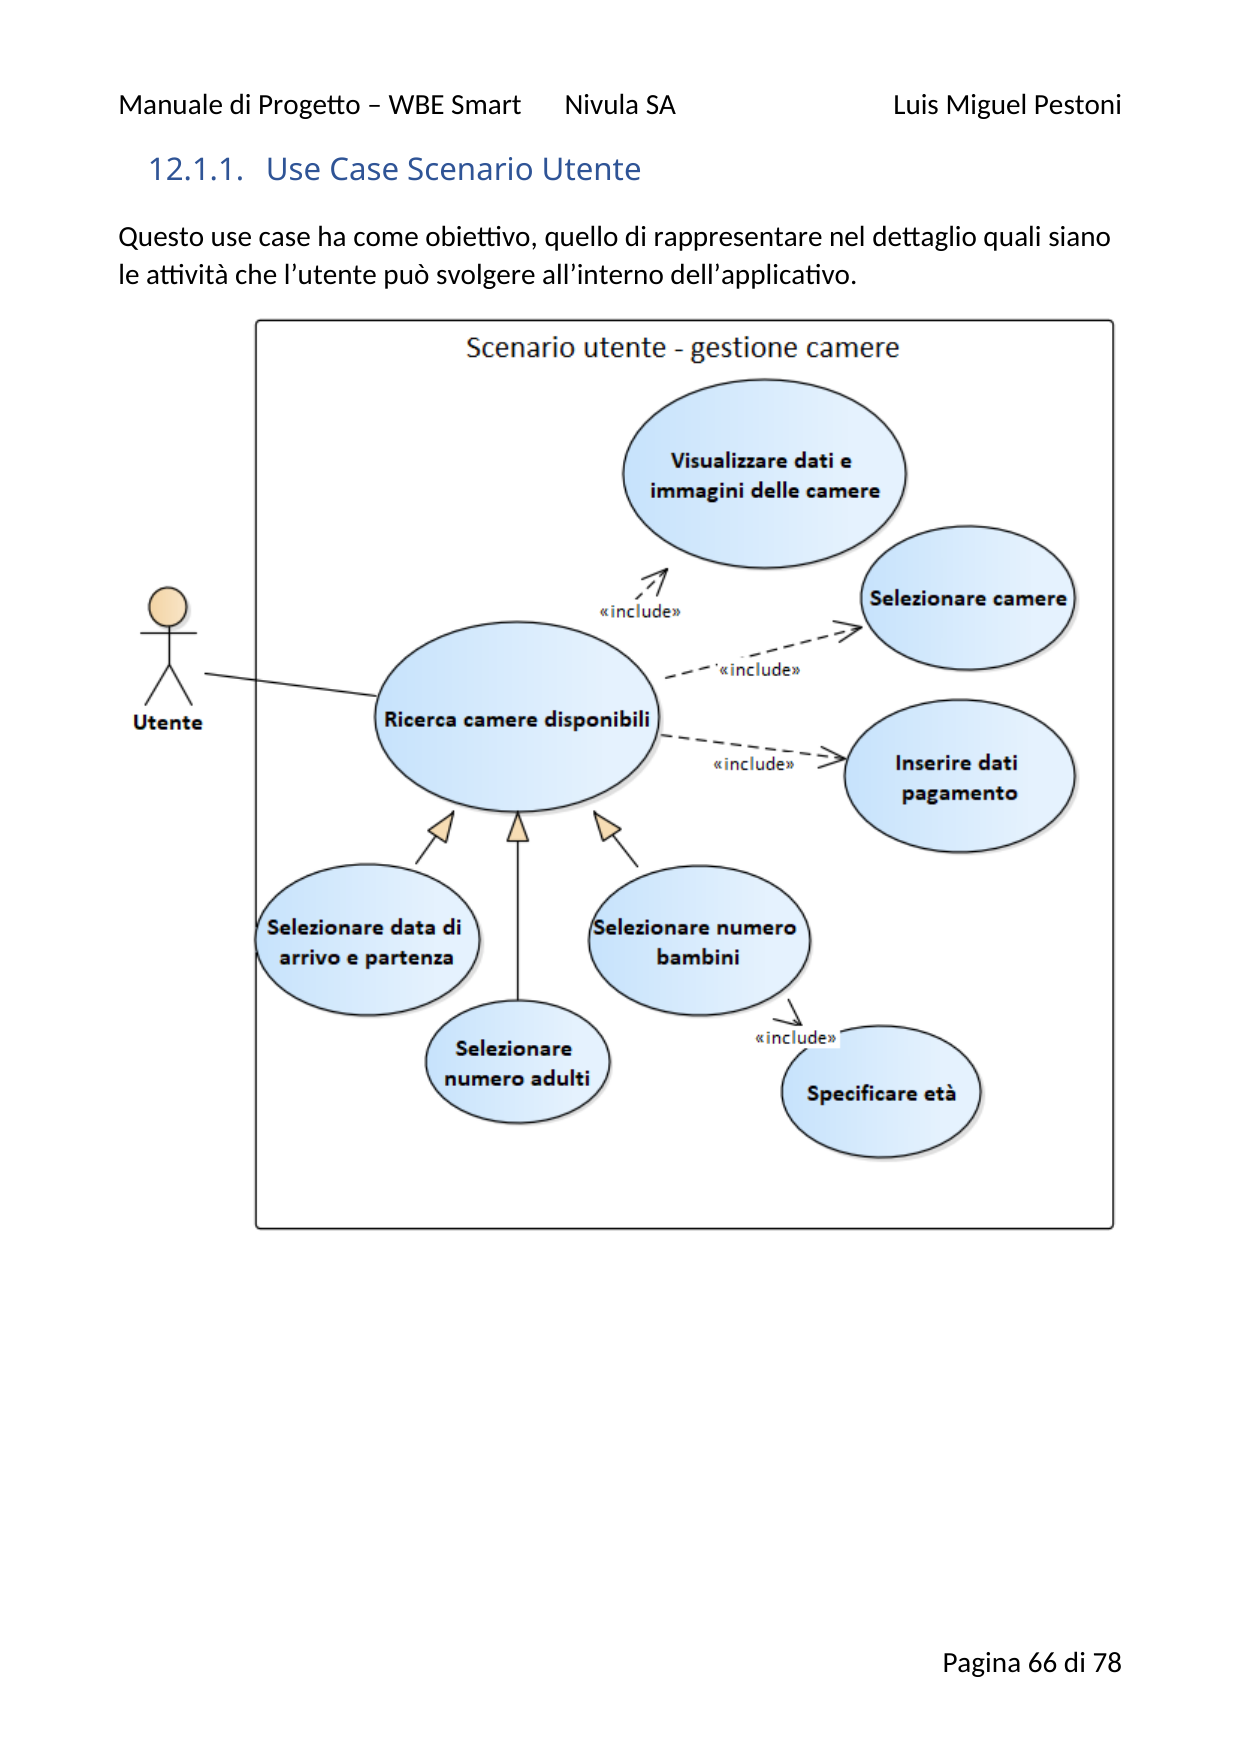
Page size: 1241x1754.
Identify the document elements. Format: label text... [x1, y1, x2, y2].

text Questo use case ha come obiettivo, quello di rappresentare nel dettaglio quali siano le attività che l’utente può svolgere all’interno dell’applicativo. [118, 218, 1122, 292]
picture [118, 311, 1123, 1237]
subtitle Use Case Scenario Utente [148, 147, 1122, 189]
